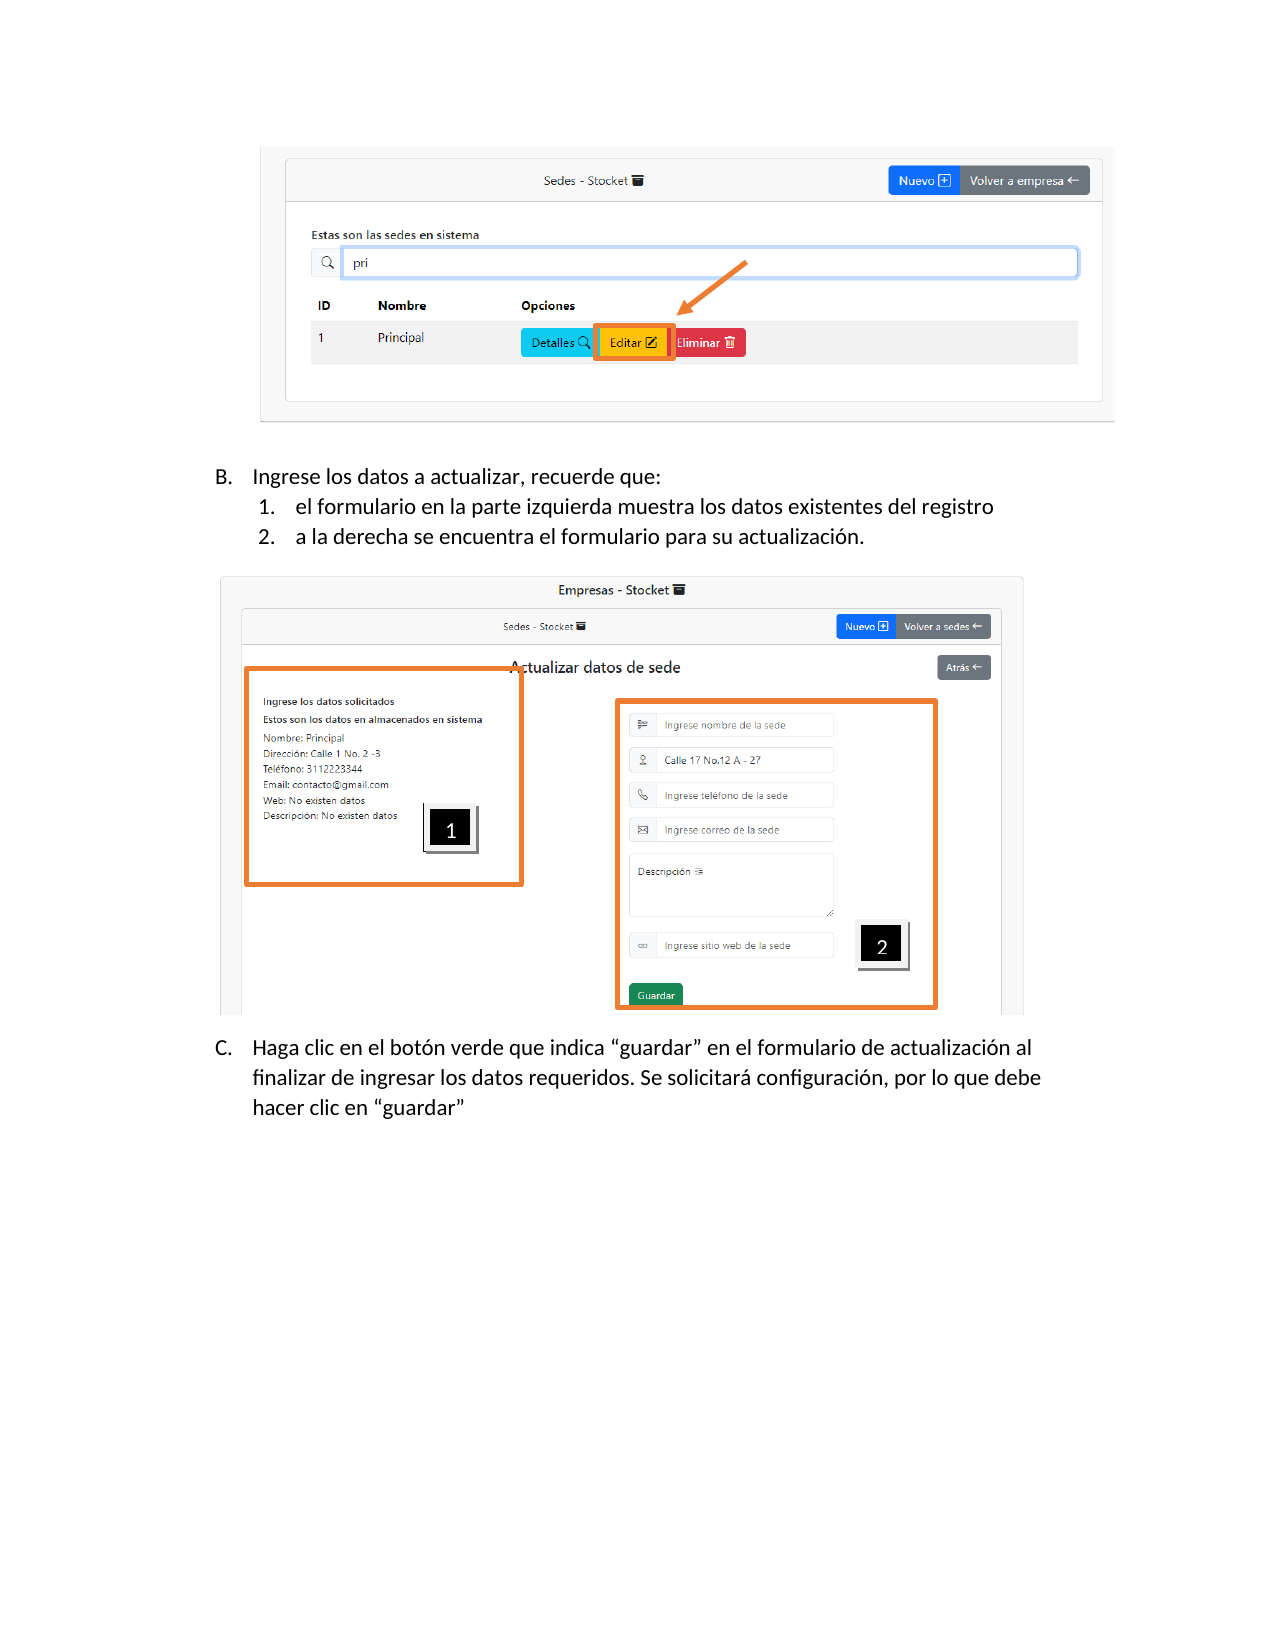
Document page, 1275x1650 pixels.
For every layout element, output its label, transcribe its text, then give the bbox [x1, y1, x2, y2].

picture [214, 569, 1035, 1015]
list Ingrese los datos a actualizar, recuerde que: [215, 462, 1098, 490]
picture [252, 147, 1115, 430]
list a la derecha se encuentra el formulario para su actualización. [258, 522, 1098, 550]
list el formulario en la parte izquierda muestra los datos existentes del registro [258, 492, 1098, 520]
list Haga clic en el botón verde que indica “guardar” en el formulario de actualización al finalizar de ingresar los datos requeridos. Se solicitará configuración, por lo que debe hacer clic en “guardar” [215, 1033, 1098, 1121]
